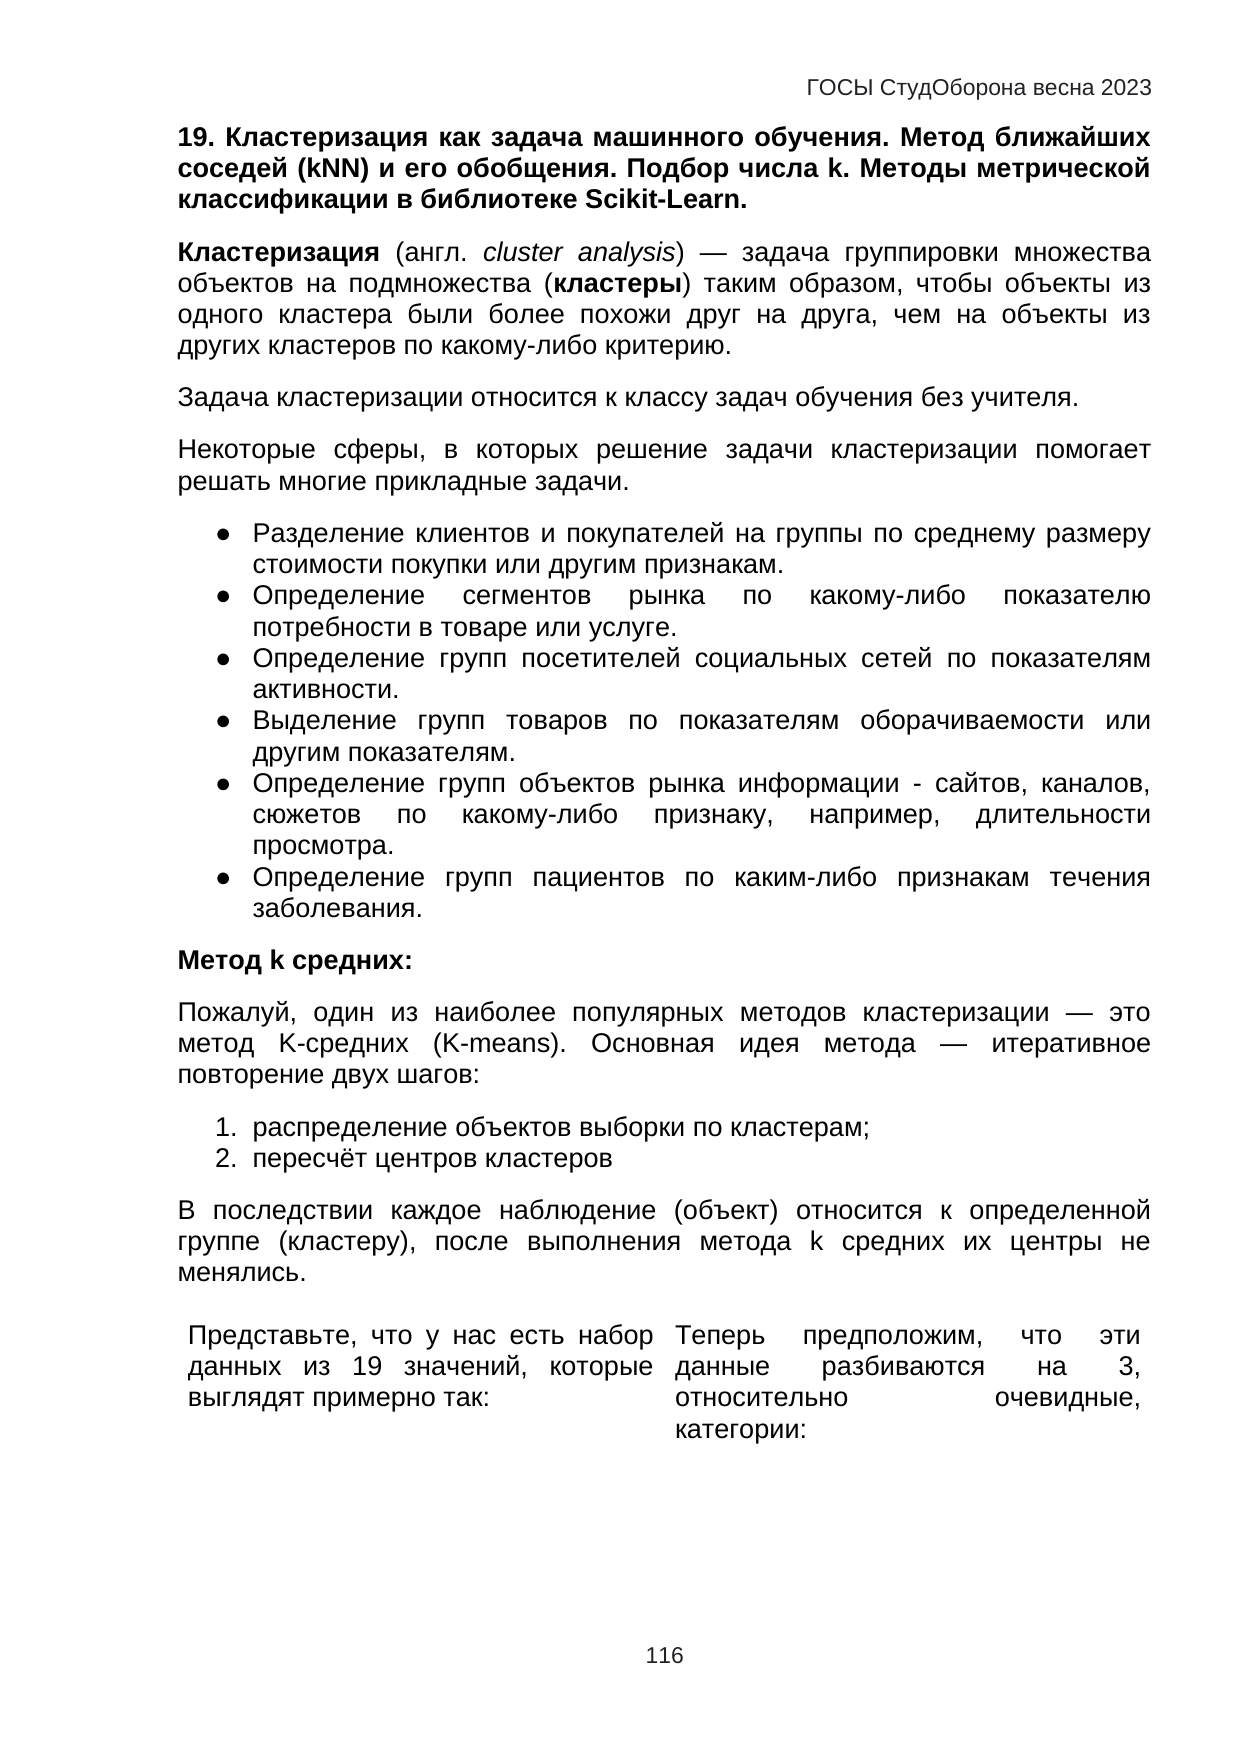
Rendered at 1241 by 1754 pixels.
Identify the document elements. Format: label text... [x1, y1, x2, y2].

text В последствии каждое наблюдение (объект) относится к определенной группе (кластеру), после выполнения метода k средних их центры не менялись. [177, 1194, 1152, 1288]
subtitle 19. Кластеризация как задача машинного обучения. Метод ближайших соседей (kNN) и его обобщения. Подбор числа k. Методы метрической классификации в библиотеке Scikit-Learn. [177, 121, 1152, 215]
list пересчёт центров кластеров [215, 1142, 1152, 1173]
list распределение объектов выборки по кластерам; [215, 1111, 1152, 1142]
list Определение групп посетителей социальных сетей по показателям активности. [215, 642, 1152, 704]
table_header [177, 1309, 664, 1454]
list Разделение клиентов и покупателей на группы по среднему размеру стоимости покупки или другим признакам. [215, 517, 1152, 579]
list Определение групп объектов рынка информации - сайтов, каналов, сюжетов по какому-либо признаку, например, длительности просмотра. [215, 767, 1152, 861]
text Пожалуй, один из наиболее популярных методов кластеризации — это метод K-средних (K-means). Основная идея метода — итеративное повторение двух шагов: [177, 996, 1152, 1090]
text Некоторые сферы, в которых решение задачи кластеризации помогает решать многие прикладные задачи. [177, 433, 1152, 496]
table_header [664, 1309, 1152, 1454]
text Задача кластеризации относится к классу задач обучения без учителя. [177, 381, 1152, 413]
list Определение сегментов рынка по какому-либо показателю потребности в товаре или услуге. [215, 579, 1152, 642]
text Кластеризация (англ. cluster analysis) — задача группировки множества объектов на подмножества (кластеры) таким образом, чтобы объекты из одного кластера были более похожи друг на друга, чем на объекты из других кластеров по какому-либо критерию. [177, 236, 1152, 361]
list Определение групп пациентов по каким-либо признакам течения заболевания. [215, 861, 1152, 923]
text Метод k средних: [177, 944, 1152, 975]
list Выделение групп товаров по показателям оборачиваемости или другим показателям. [215, 704, 1152, 767]
